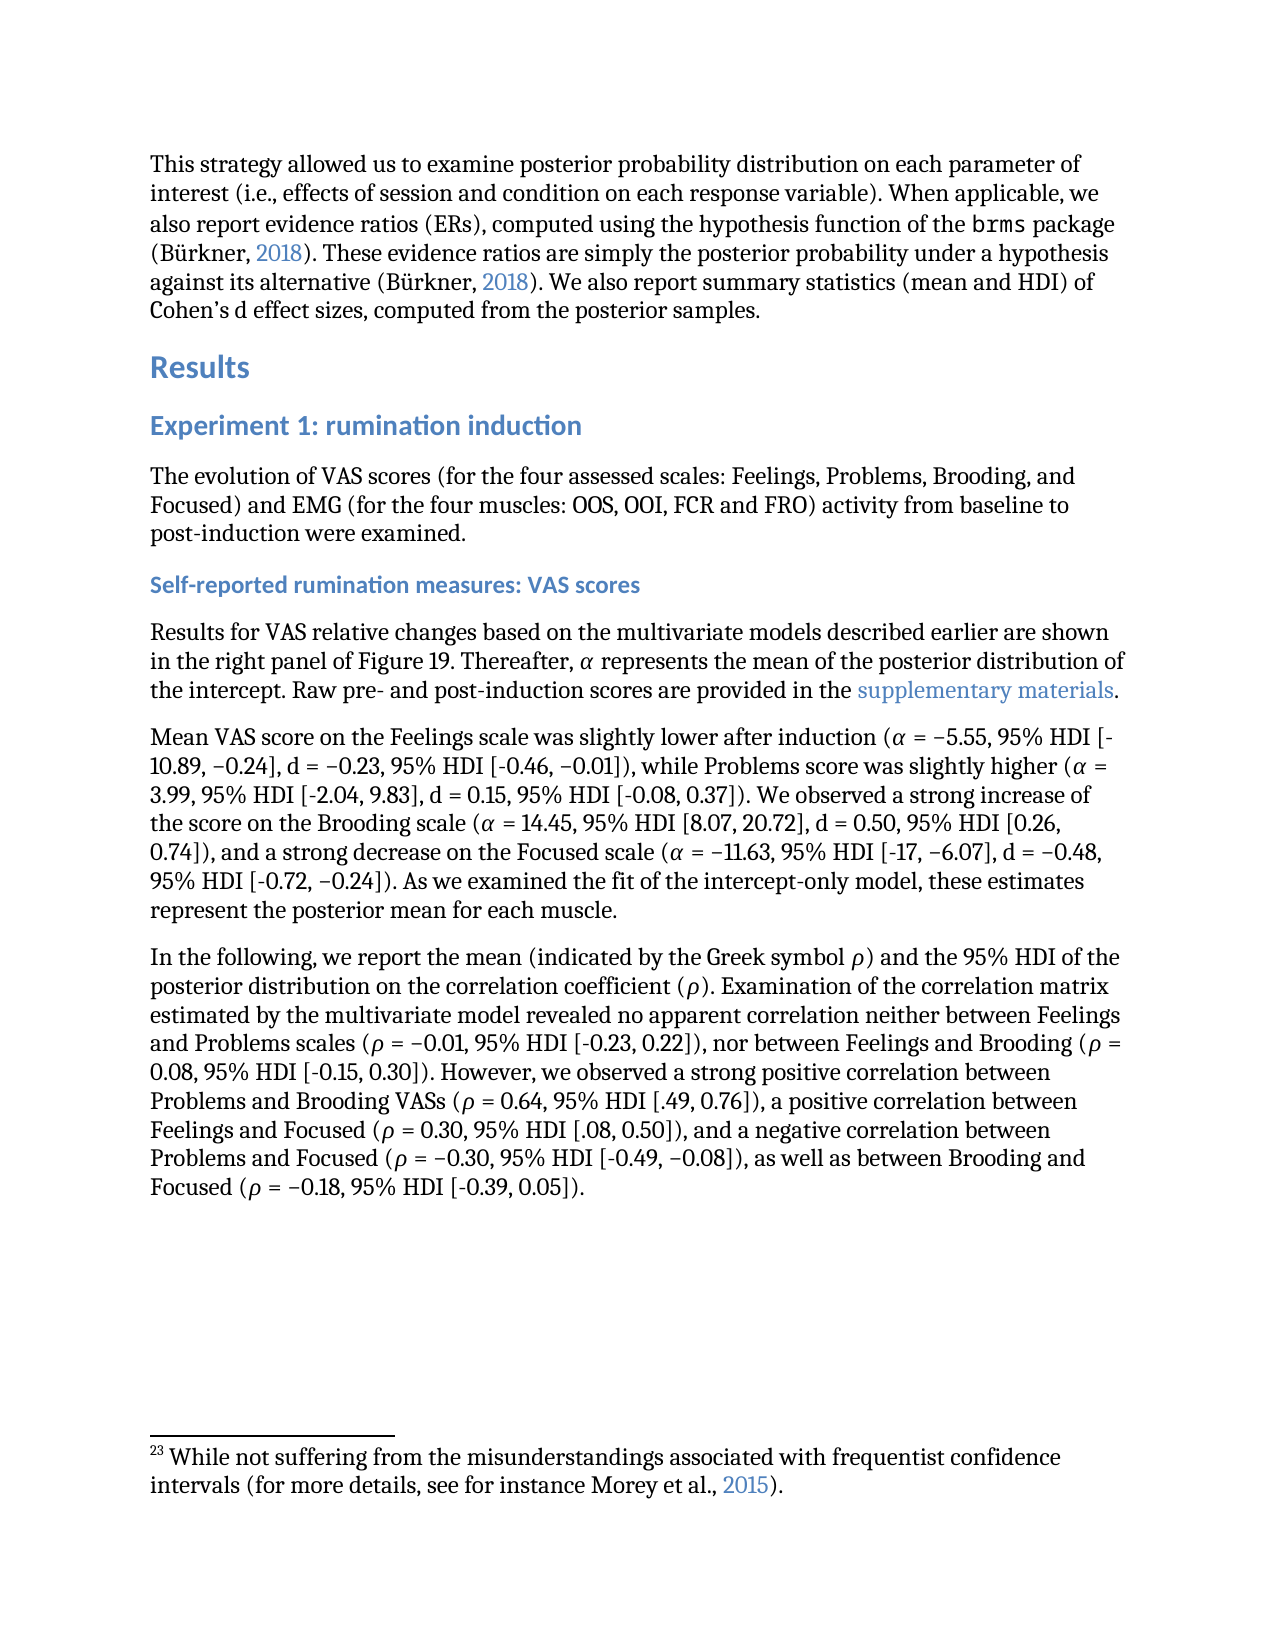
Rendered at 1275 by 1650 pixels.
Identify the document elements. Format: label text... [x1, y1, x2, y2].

text The evolution of VAS scores (for the four assessed scales: Feelings, Problems, Brooding, and Focused) and EMG (for the four muscles: OOS, OOI, FCR and FRO) activity from baseline to post-induction were examined. [150, 462, 1125, 548]
text Results for VAS relative changes based on the multivariate models described earlier are shown in the right panel of Figure 19. Thereafter, represents the mean of the posterior distribution of the intercept. Raw pre- and post-induction scores are provided in the supplementary materials. [150, 618, 1125, 704]
subtitle Experiment 1: rumination induction [150, 407, 1125, 443]
subtitle Self-reported rumination measures: VAS scores [150, 569, 1125, 599]
subtitle Results [150, 346, 1125, 387]
text Mean VAS score on the Feelings scale was slightly lower after induction ( = −5.55, 95% HDI [-10.89, −0.24], d = −0.23, 95% HDI [-0.46, −0.01]), while Problems score was slightly higher ( = 3.99, 95% HDI [-2.04, 9.83], d = 0.15, 95% HDI [-0.08, 0.37]). We observed a strong increase of the score on the Brooding scale ( = 14.45, 95% HDI [8.07, 20.72], d = 0.50, 95% HDI [0.26, 0.74]), and a strong decrease on the Focused scale ( = −11.63, 95% HDI [-17, −6.07], d = −0.48, 95% HDI [-0.72, −0.24]). As we examined the fit of the intercept-only model, these estimates represent the posterior mean for each muscle. [150, 723, 1125, 924]
text This strategy allowed us to examine posterior probability distribution on each parameter of interest (i.e., effects of session and condition on each response variable). When applicable, we also report evidence ratios (ERs), computed using the hypothesis function of the brms package (Bürkner, 2018). These evidence ratios are simply the posterior probability under a hypothesis against its alternative (Bürkner, 2018). We also report summary statistics (mean and HDI) of Cohen’s d effect sizes, computed from the posterior samples. [150, 150, 1125, 325]
text In the following, we report the mean (indicated by the Greek symbol ) and the 95% HDI of the posterior distribution on the correlation coefficient (). Examination of the correlation matrix estimated by the multivariate model revealed no apparent correlation neither between Feelings and Problems scales ( = −0.01, 95% HDI [-0.23, 0.22]), nor between Feelings and Brooding ( = 0.08, 95% HDI [-0.15, 0.30]). However, we observed a strong positive correlation between Problems and Brooding VASs ( = 0.64, 95% HDI [.49, 0.76]), a positive correlation between Feelings and Focused ( = 0.30, 95% HDI [.08, 0.50]), and a negative correlation between Problems and Focused ( = −0.30, 95% HDI [-0.49, −0.08]), as well as between Brooding and Focused ( = −0.18, 95% HDI [-0.39, 0.05]). [150, 943, 1125, 1202]
